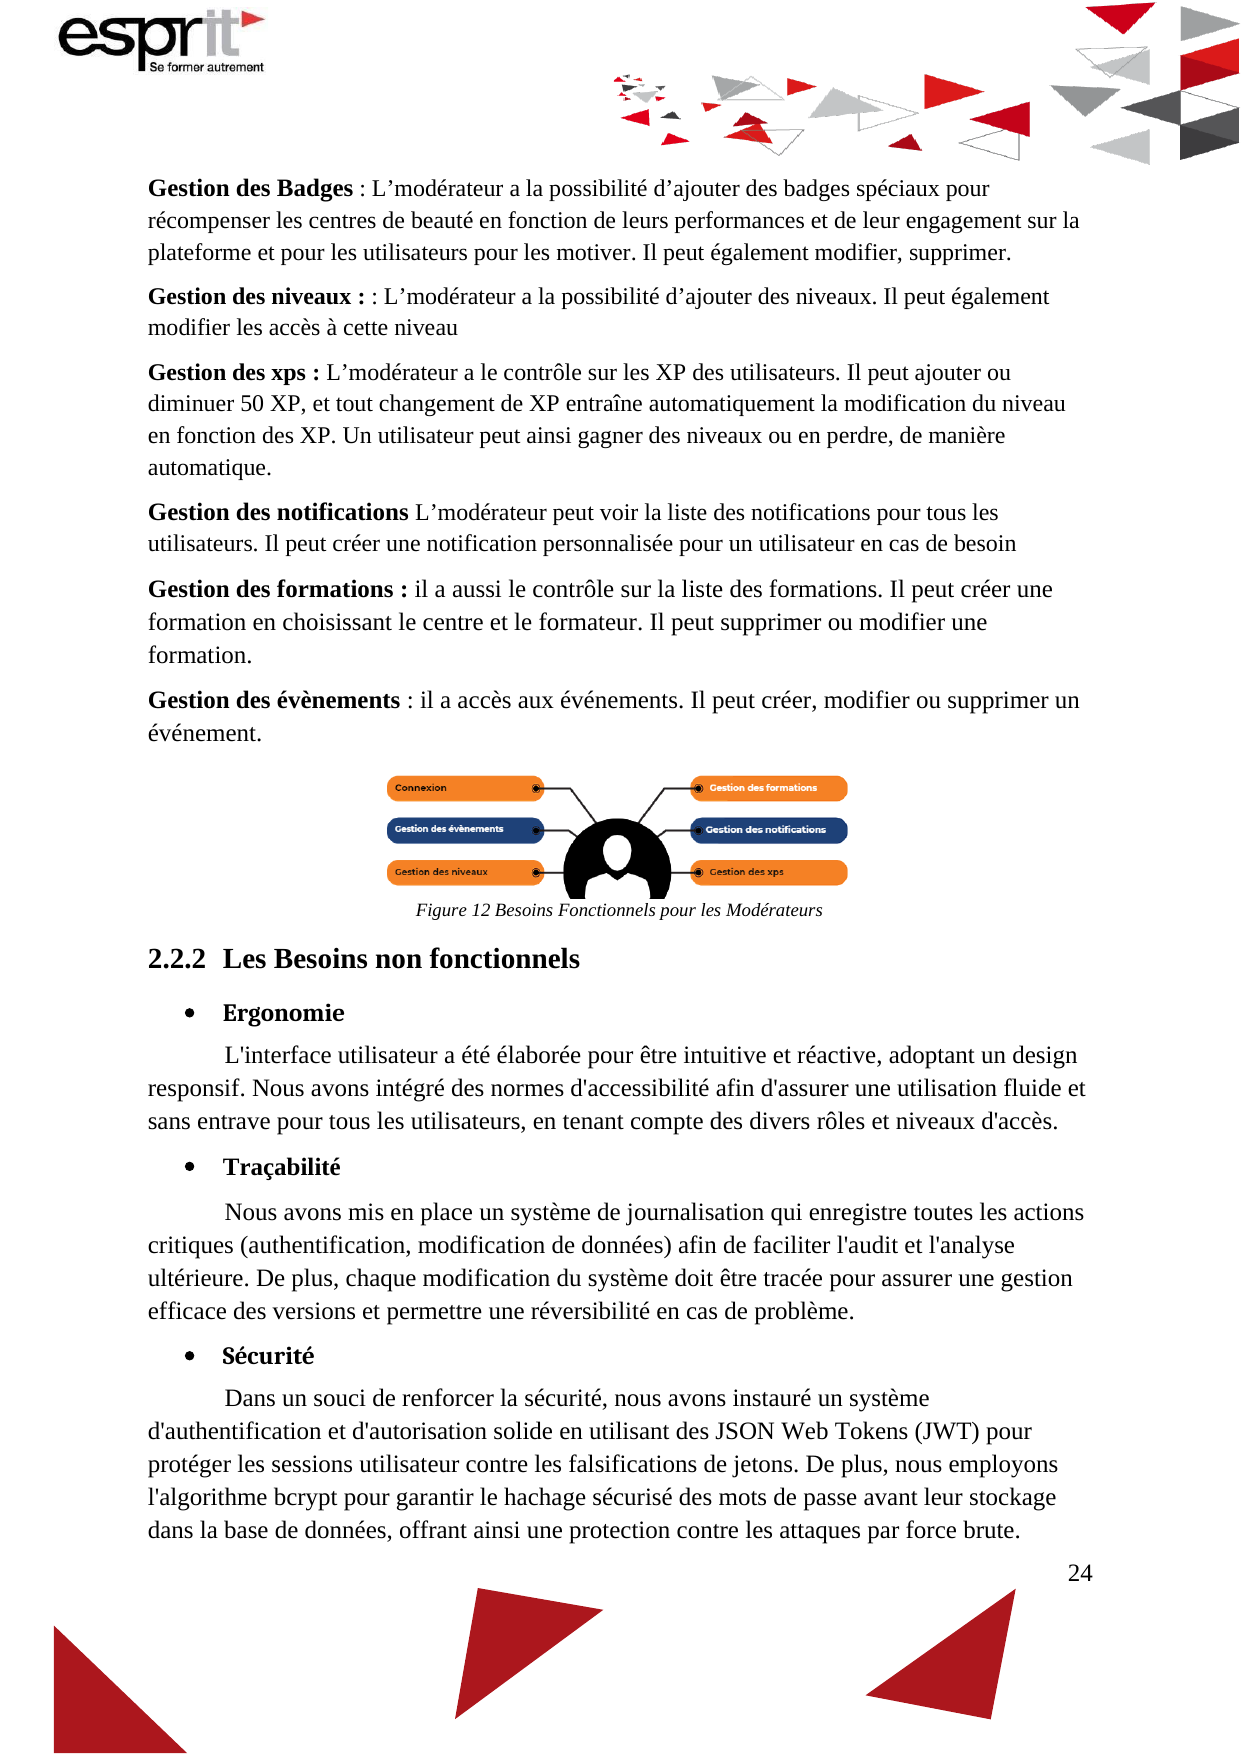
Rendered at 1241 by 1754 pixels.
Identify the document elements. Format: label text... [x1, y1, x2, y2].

text L'interface utilisateur a été élaborée pour être intuitive et réactive, adoptant un design responsif. Nous avons intégré des normes d'accessibilité afin d'assurer une utilisation fluide et sans entrave pour tous les utilisateurs, en tenant compte des divers rôles et niveaux d'accès. [148, 1040, 1093, 1135]
subtitle Sécurité [185, 1342, 1093, 1371]
text Gestion des notifications L’modérateur peut voir la liste des notifications pour tous les utilisateurs. Il peut créer une notification personnalisée pour un utilisateur en cas de besoin [148, 497, 1093, 557]
text Gestion des Badges : L’modérateur a la possibilité d’ajouter des badges spéciaux pour récompenser les centres de beauté en fonction de leurs performances et de leur engagement sur la plateforme et pour les utilisateurs pour les motiver. Il peut également modifier, supprimer. [148, 173, 1093, 265]
text Figure 12 Besoins Fonctionnels pour les Modérateurs [148, 899, 1093, 921]
picture [613, 0, 1241, 167]
picture [383, 763, 857, 899]
list Traçabilité [185, 1152, 1093, 1181]
text Gestion des xps : L’modérateur a le contrôle sur les XP des utilisateurs. Il peut ajouter ou diminuer 50 XP, et tout changement de XP entraîne automatiquement la modification du niveau en fonction des XP. Un utilisateur peut ainsi gagner des niveaux ou en perdre, de manière automatique. [148, 357, 1093, 480]
text Gestion des évènements : il a accès aux événements. Il peut créer, modifier ou supprimer un événement. [148, 685, 1093, 747]
subtitle Les Besoins non fonctionnels [148, 941, 1093, 975]
text Gestion des formations : il a aussi le contrôle sur la liste des formations. Il peut créer une formation en choisissant le centre et le formateur. Il peut supprimer ou modifier une formation. [148, 574, 1093, 668]
picture [54, 7, 269, 75]
text Nous avons mis en place un système de journalisation qui enregistre toutes les actions critiques (authentification, modification de données) afin de faciliter l'audit et l'analyse ultérieure. De plus, chaque modification du système doit être tracée pour assurer une gestion efficace des versions et permettre une réversibilité en cas de problème. [148, 1197, 1093, 1325]
subtitle Ergonomie [185, 999, 1093, 1028]
text Gestion des niveaux : : L’modérateur a la possibilité d’ajouter des niveaux. Il peut également modifier les accès à cette niveau [148, 282, 1093, 341]
text Dans un souci de renforcer la sécurité, nous avons instauré un système d'authentification et d'autorisation solide en utilisant des JSON Web Tokens (JWT) pour protéger les sessions utilisateur contre les falsifications de jetons. De plus, nous employons l'algorithme bcrypt pour garantir le hachage sécurisé des mots de passe avant leur stockage dans la base de données, offrant ainsi une protection contre les attaques par force brute. [148, 1383, 1093, 1544]
